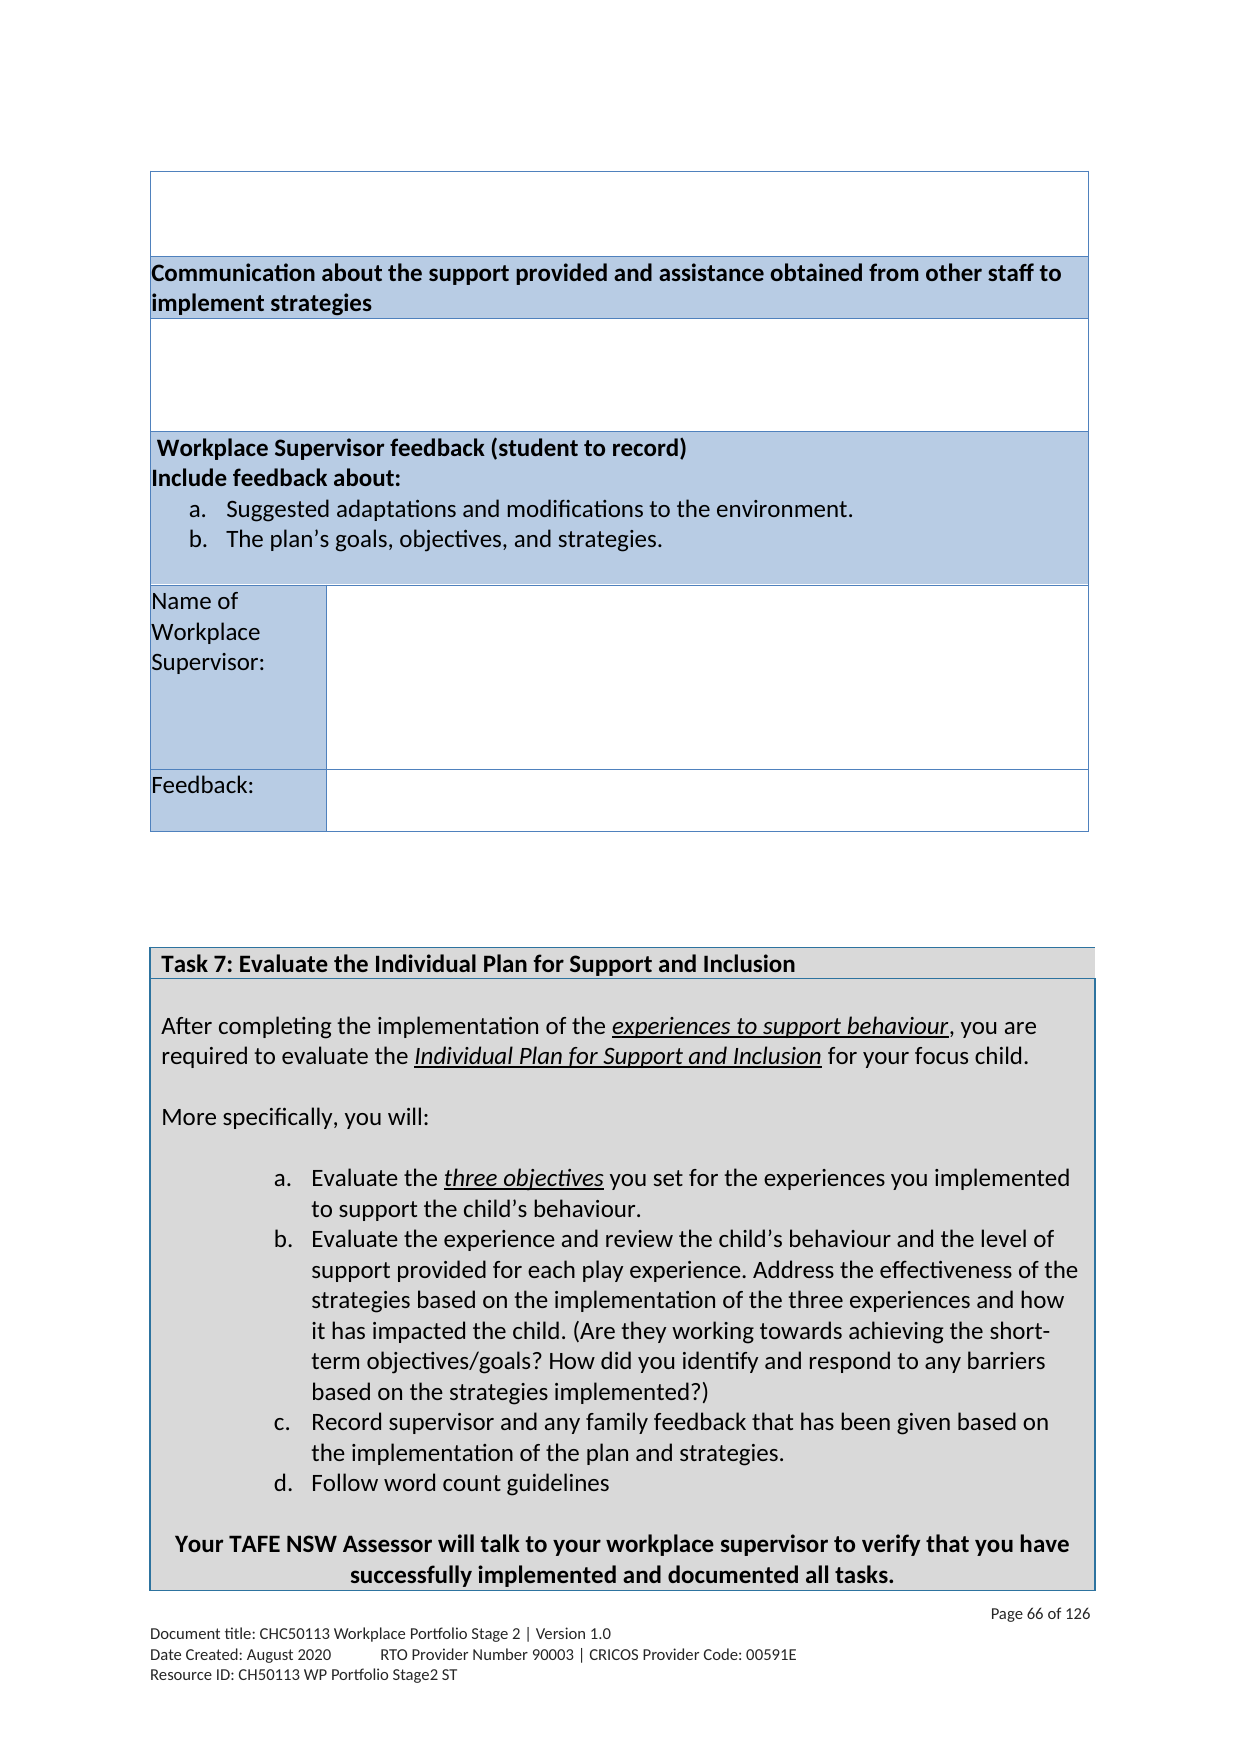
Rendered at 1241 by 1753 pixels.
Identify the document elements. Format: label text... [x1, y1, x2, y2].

table_cell [151, 319, 1088, 431]
table_cell Communication about the support provided and assistance obtained from other staff to implement strategies [151, 257, 1088, 318]
table_cell [327, 770, 1088, 831]
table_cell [151, 979, 1094, 1590]
table_cell [327, 586, 1088, 769]
table_cell Feedback: [151, 770, 326, 831]
table_cell [151, 172, 1088, 256]
table_header Task 7: Evaluate the Individual Plan for Support and Inclusion [151, 948, 1095, 978]
table_cell Workplace Supervisor feedback (student to record) Include feedback about: Suggested adaptations and modifications to the environment. The plan’s goals, objectives, and strategies. [151, 432, 1088, 584]
table_cell Name of Workplace Supervisor: [151, 586, 326, 769]
